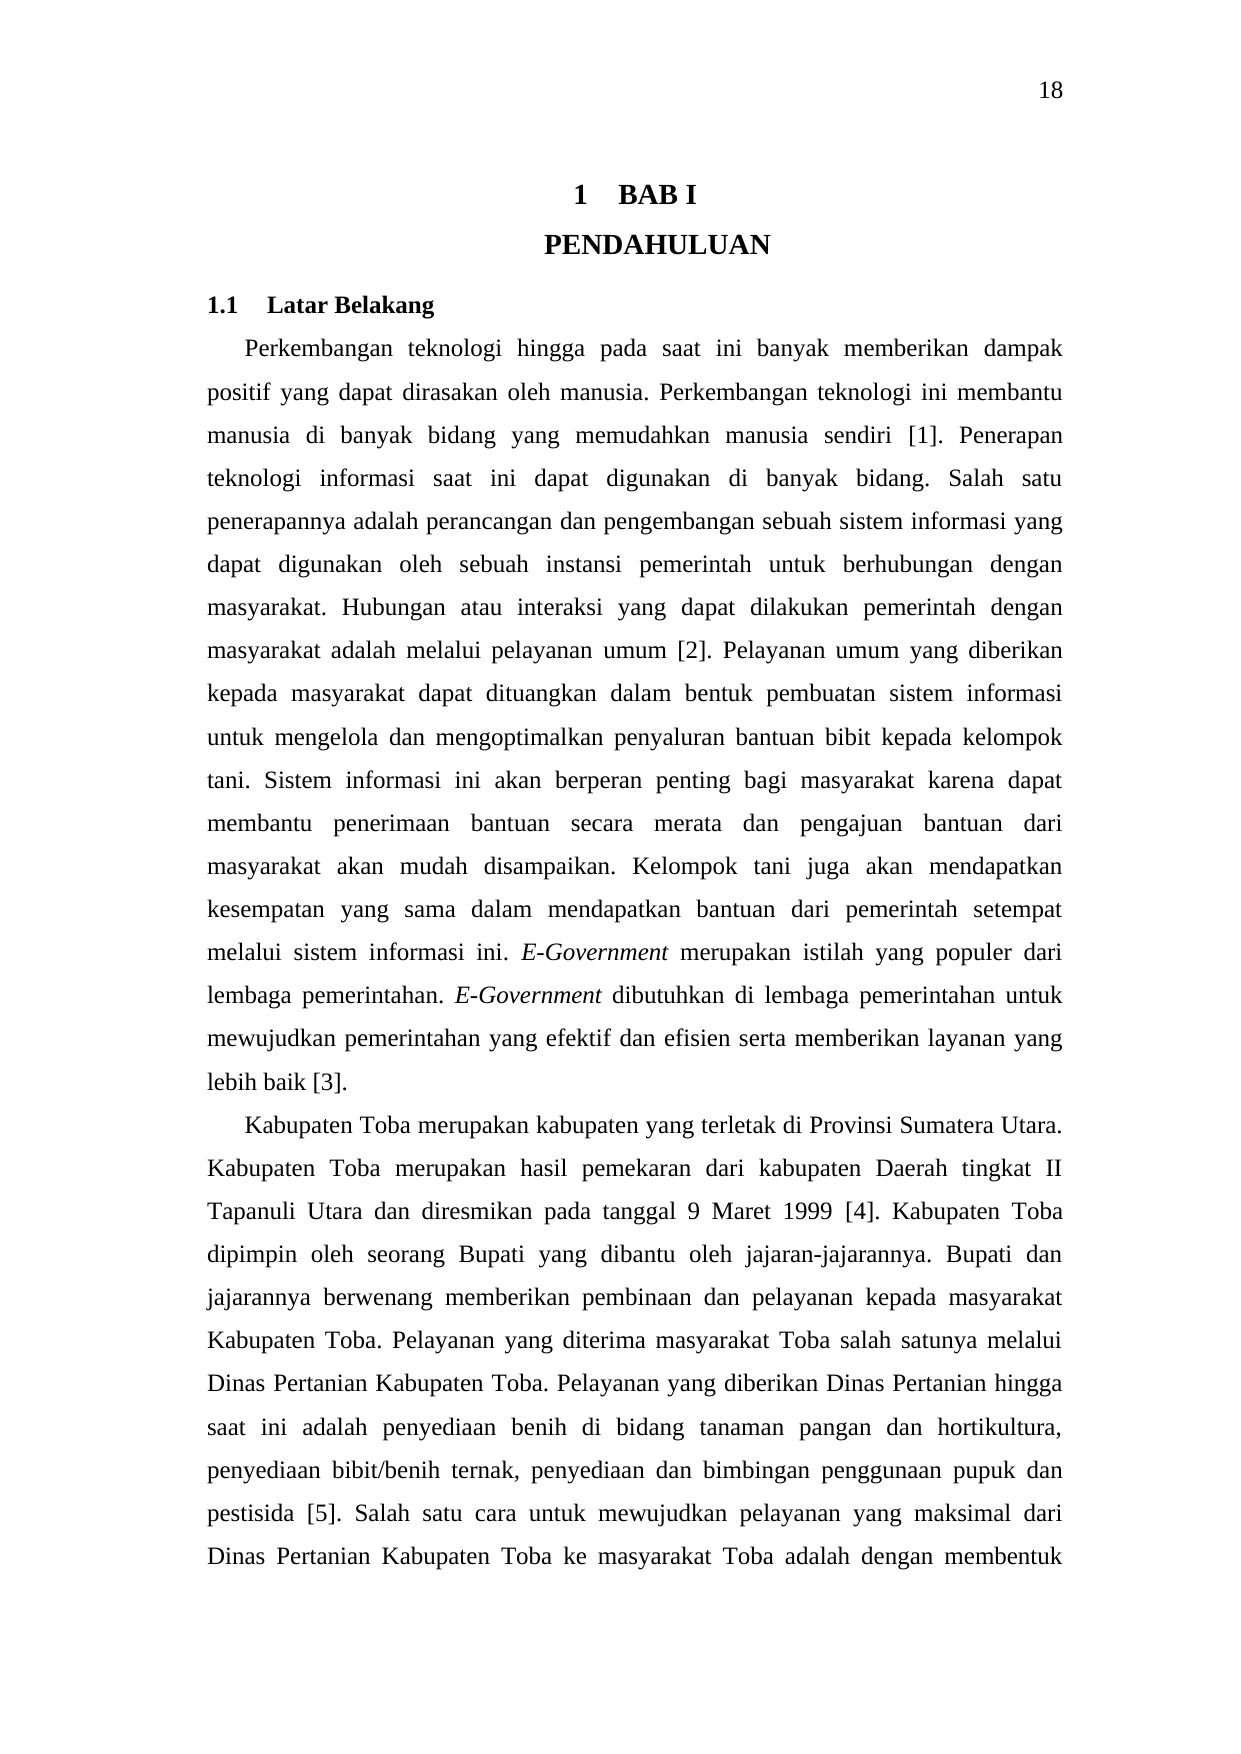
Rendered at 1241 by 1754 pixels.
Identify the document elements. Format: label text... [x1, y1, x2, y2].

subtitle Latar Belakang [207, 290, 1063, 319]
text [207, 1110, 1063, 1570]
text Perkembangan teknologi hingga pada saat ini banyak memberikan dampak positif yang dapat dirasakan oleh manusia. Perkembangan teknologi ini membantu manusia di banyak bidang yang memudahkan manusia sendiri. Penerapan teknologi informasi saat ini dapat digunakan di banyak bidang. Salah satu penerapannya adalah perancangan dan pengembangan sebuah sistem informasi yang dapat digunakan oleh sebuah instansi pemerintah untuk berhubungan dengan masyarakat. Hubungan atau interaksi yang dapat dilakukan pemerintah dengan masyarakat adalah melalui pelayanan umum. Pelayanan umum yang diberikan kepada masyarakat dapat dituangkan dalam bentuk pembuatan sistem informasi untuk mengelola dan mengoptimalkan penyaluran bantuan bibit kepada kelompok tani. Sistem informasi ini akan berperan penting bagi masyarakat karena dapat membantu penerimaan bantuan secara merata dan pengajuan bantuan dari masyarakat akan mudah disampaikan. Kelompok tani juga akan mendapatkan kesempatan yang sama dalam mendapatkan bantuan dari pemerintah setempat melalui sistem informasi ini. E-Government merupakan istilah yang populer dari lembaga pemerintahan. E-Government dibutuhkan di lembaga pemerintahan untuk mewujudkan pemerintahan yang efektif dan efisien serta memberikan layanan yang lebih baik. [207, 333, 1063, 1095]
subtitle BAB I PENDAHULUAN [207, 177, 1063, 261]
